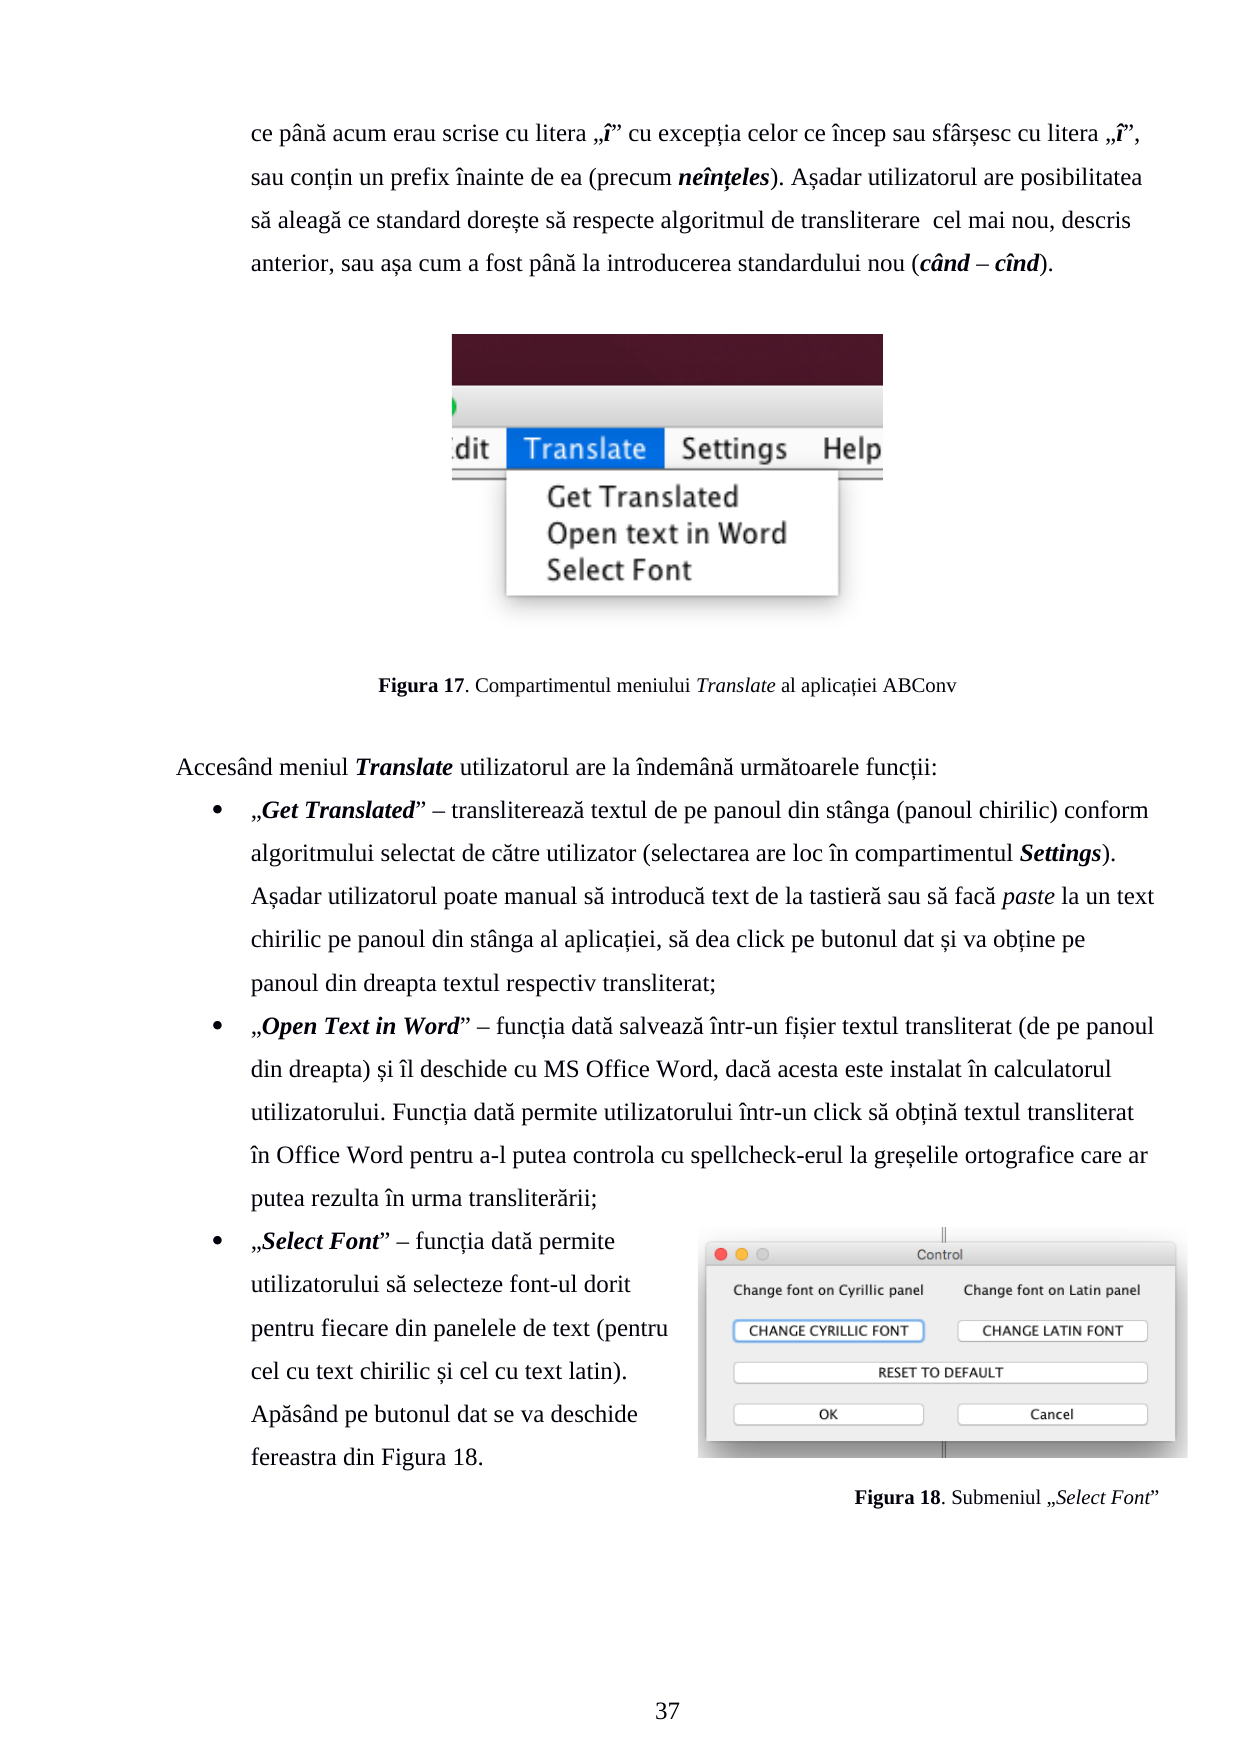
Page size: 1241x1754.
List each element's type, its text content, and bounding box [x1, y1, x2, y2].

text Figura 18. Submeniul „Select Font” [251, 1485, 1159, 1509]
list „Get Translated” – transliterează textul de pe panoul din stânga (panoul chirilic) conform algoritmului selectat de către utilizator (selectarea are loc în compartimentul Settings). Așadar utilizatorul poate manual să introducă text de la tastieră sau să facă paste la un text chirilic pe panoul din stânga al aplicației, să dea click pe butonul dat și va obține pe panoul din dreapta textul respectiv transliterat; [213, 795, 1159, 996]
picture [697, 1227, 1188, 1458]
text Accesând meniul Translate utilizatorul are la îndemână următoarele funcții: [176, 752, 1159, 781]
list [213, 118, 1159, 277]
text Figura 17. Compartimentul meniului Translate al aplicației ABConv [176, 673, 1159, 697]
list „Open Text in Word” – funcția dată salvează într-un fișier textul transliterat (de pe panoul din dreapta) și îl deschide cu MS Office Word, dacă acesta este instalat în calculatorul utilizatorului. Funcția dată permite utilizatorului într-un click să obțină textul transliterat în Office Word pentru a-l putea controla cu spellcheck-erul la greșelile ortografice care ar putea rezulta în urma transliterării; [213, 1011, 1159, 1212]
picture [451, 334, 883, 673]
